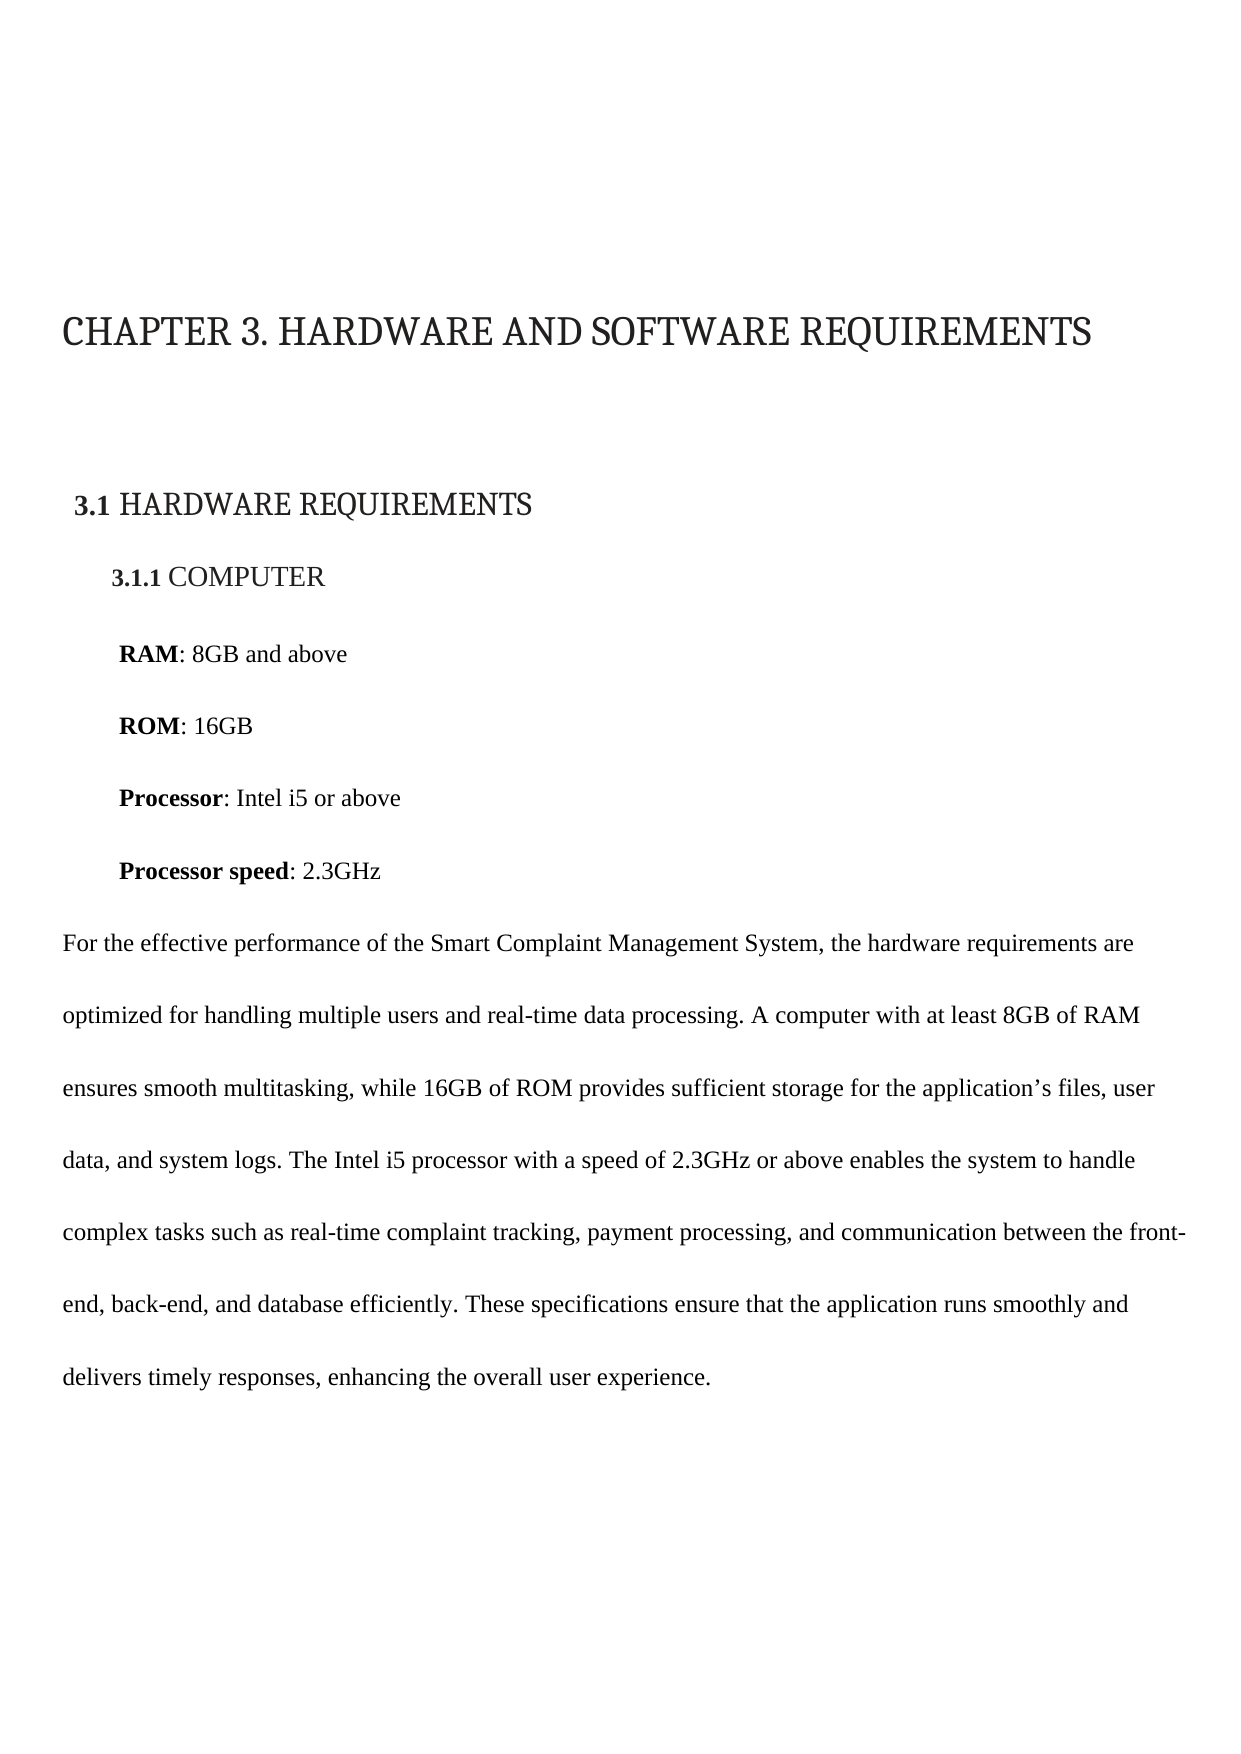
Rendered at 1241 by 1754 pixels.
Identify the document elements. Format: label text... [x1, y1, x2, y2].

text end, back-end, and database efficiently. These specifications ensure that the application runs smoothly and [62, 1289, 1194, 1318]
text Processor: Intel i5 or above [119, 783, 1194, 812]
subtitle HARDWARE REQUIREMENTS [74, 485, 1194, 523]
text data, and system logs. The Intel i5 processor with a speed of 2.3GHz or above enables the system to handle [62, 1145, 1194, 1174]
text delivers timely responses, enhancing the overall user experience. [62, 1362, 1194, 1391]
text ensures smooth multitasking, while 16GB of ROM provides sufficient storage for the application’s files, user [62, 1073, 1194, 1101]
text Processor speed: 2.3GHz [119, 856, 1194, 884]
subtitle COMPUTER [111, 559, 1194, 593]
subtitle CHAPTER 3. HARDWARE AND SOFTWARE REQUIREMENTS [62, 308, 1194, 356]
text complex tasks such as real-time complaint tracking, payment processing, and communication between the front- [62, 1217, 1194, 1246]
text RAM: 8GB and above [119, 639, 1194, 668]
text optimized for handling multiple users and real-time data processing. A computer with at least 8GB of RAM [62, 1000, 1194, 1029]
text ROM: 16GB [119, 711, 1194, 740]
text For the effective performance of the Smart Complaint Management System, the hardware requirements are [62, 928, 1194, 957]
